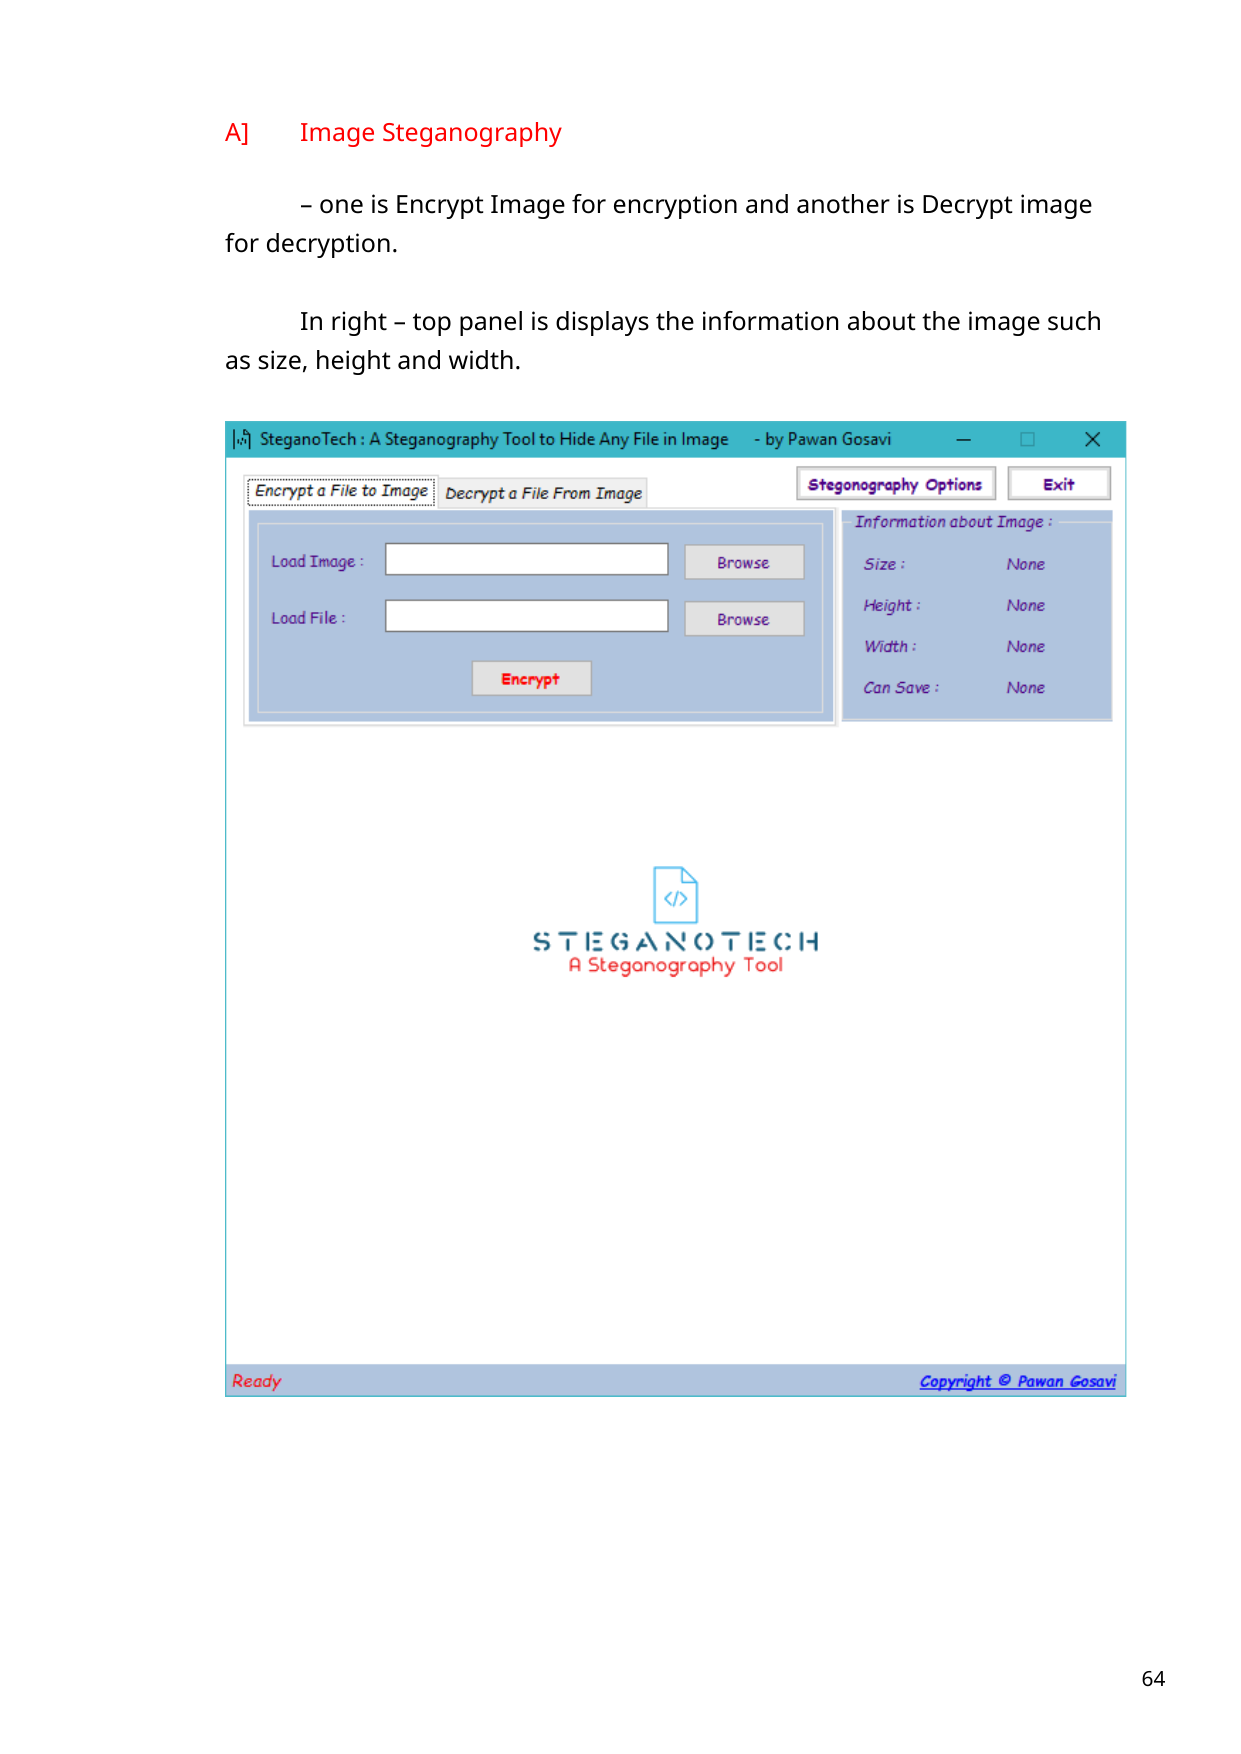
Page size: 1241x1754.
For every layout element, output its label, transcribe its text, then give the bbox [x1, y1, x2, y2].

text – one is Encrypt Image for encryption and another is Decrypt image for decryption. [225, 186, 1125, 259]
text A] Image Steganography [150, 114, 1125, 148]
text In right – top panel is displays the information about the image such as size, height and width. [225, 304, 1125, 377]
picture [225, 421, 1127, 1397]
